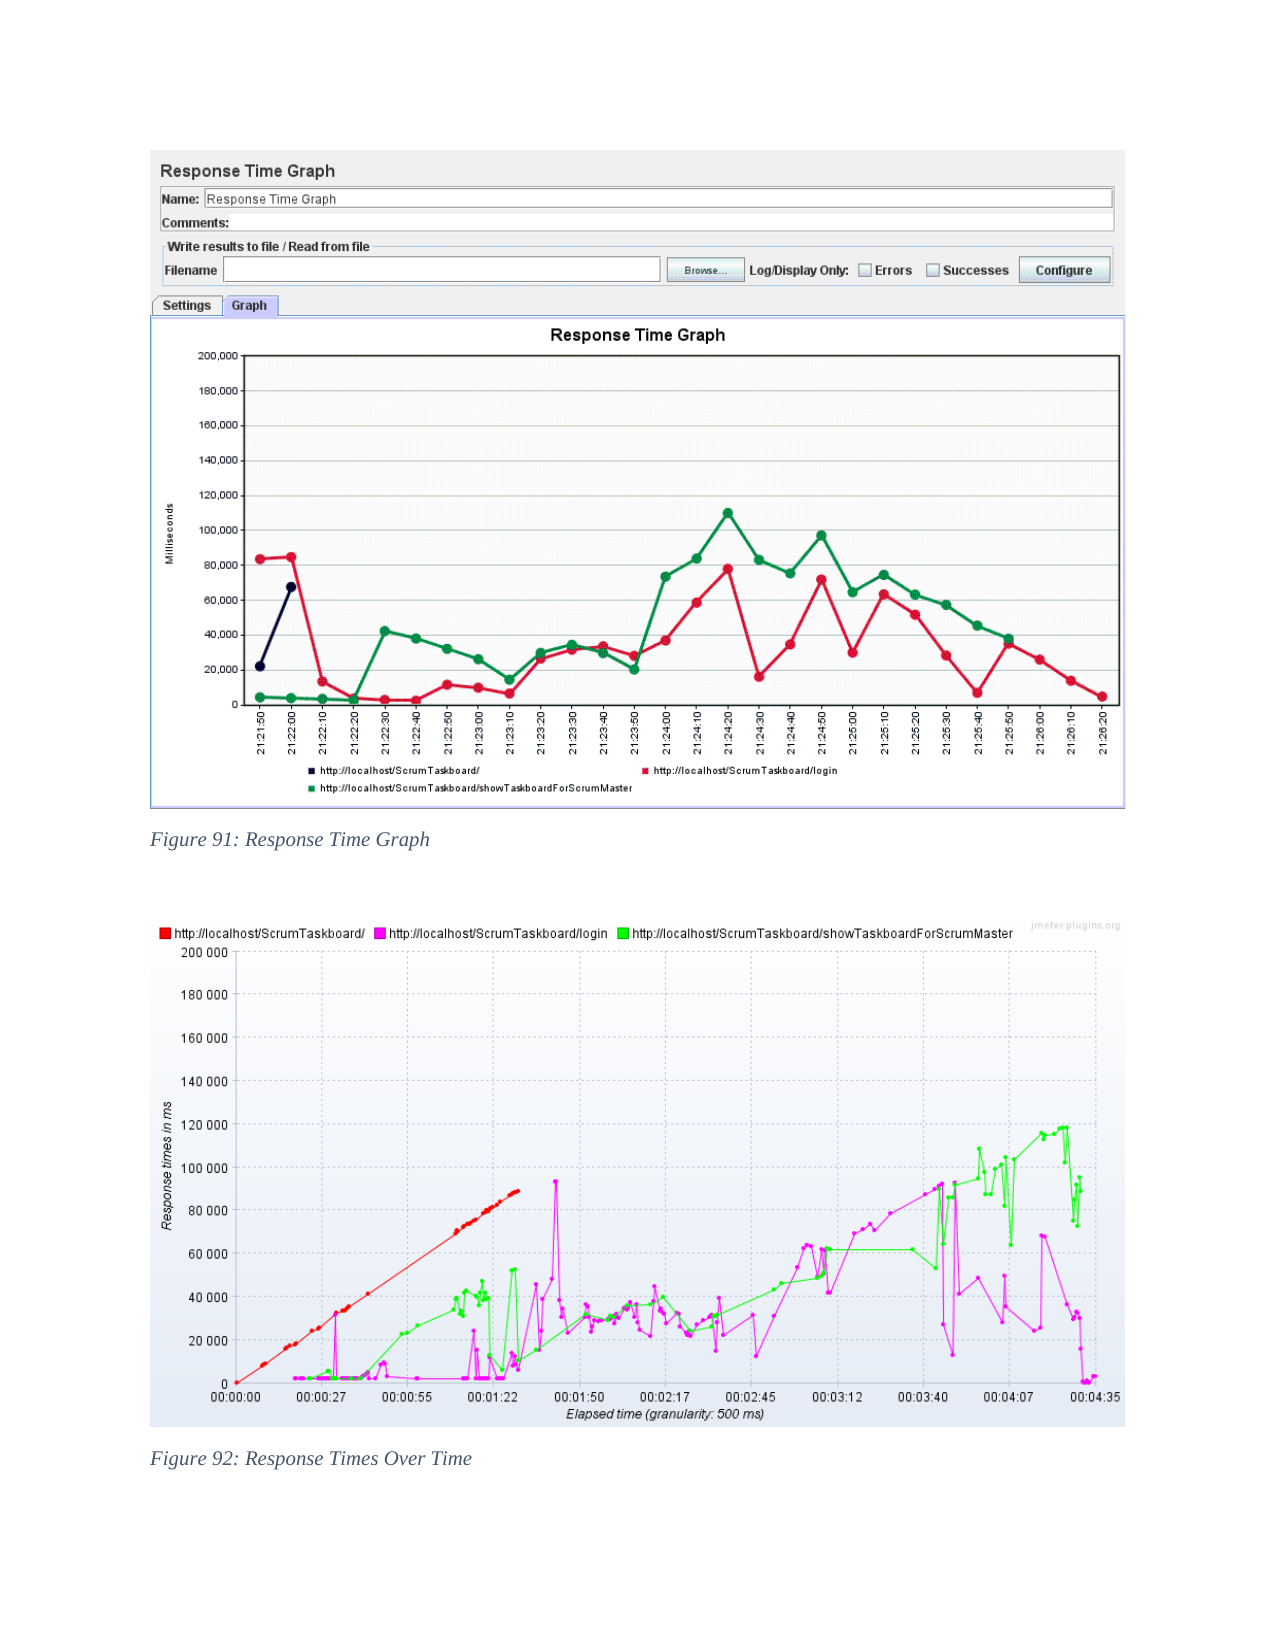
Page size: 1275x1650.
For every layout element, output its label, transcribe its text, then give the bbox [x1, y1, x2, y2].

picture [150, 918, 1125, 1427]
picture [150, 150, 1125, 809]
text Figure 91: Response Time Graph [150, 827, 1125, 851]
text Figure 92: Response Times Over Time [150, 1446, 1125, 1470]
